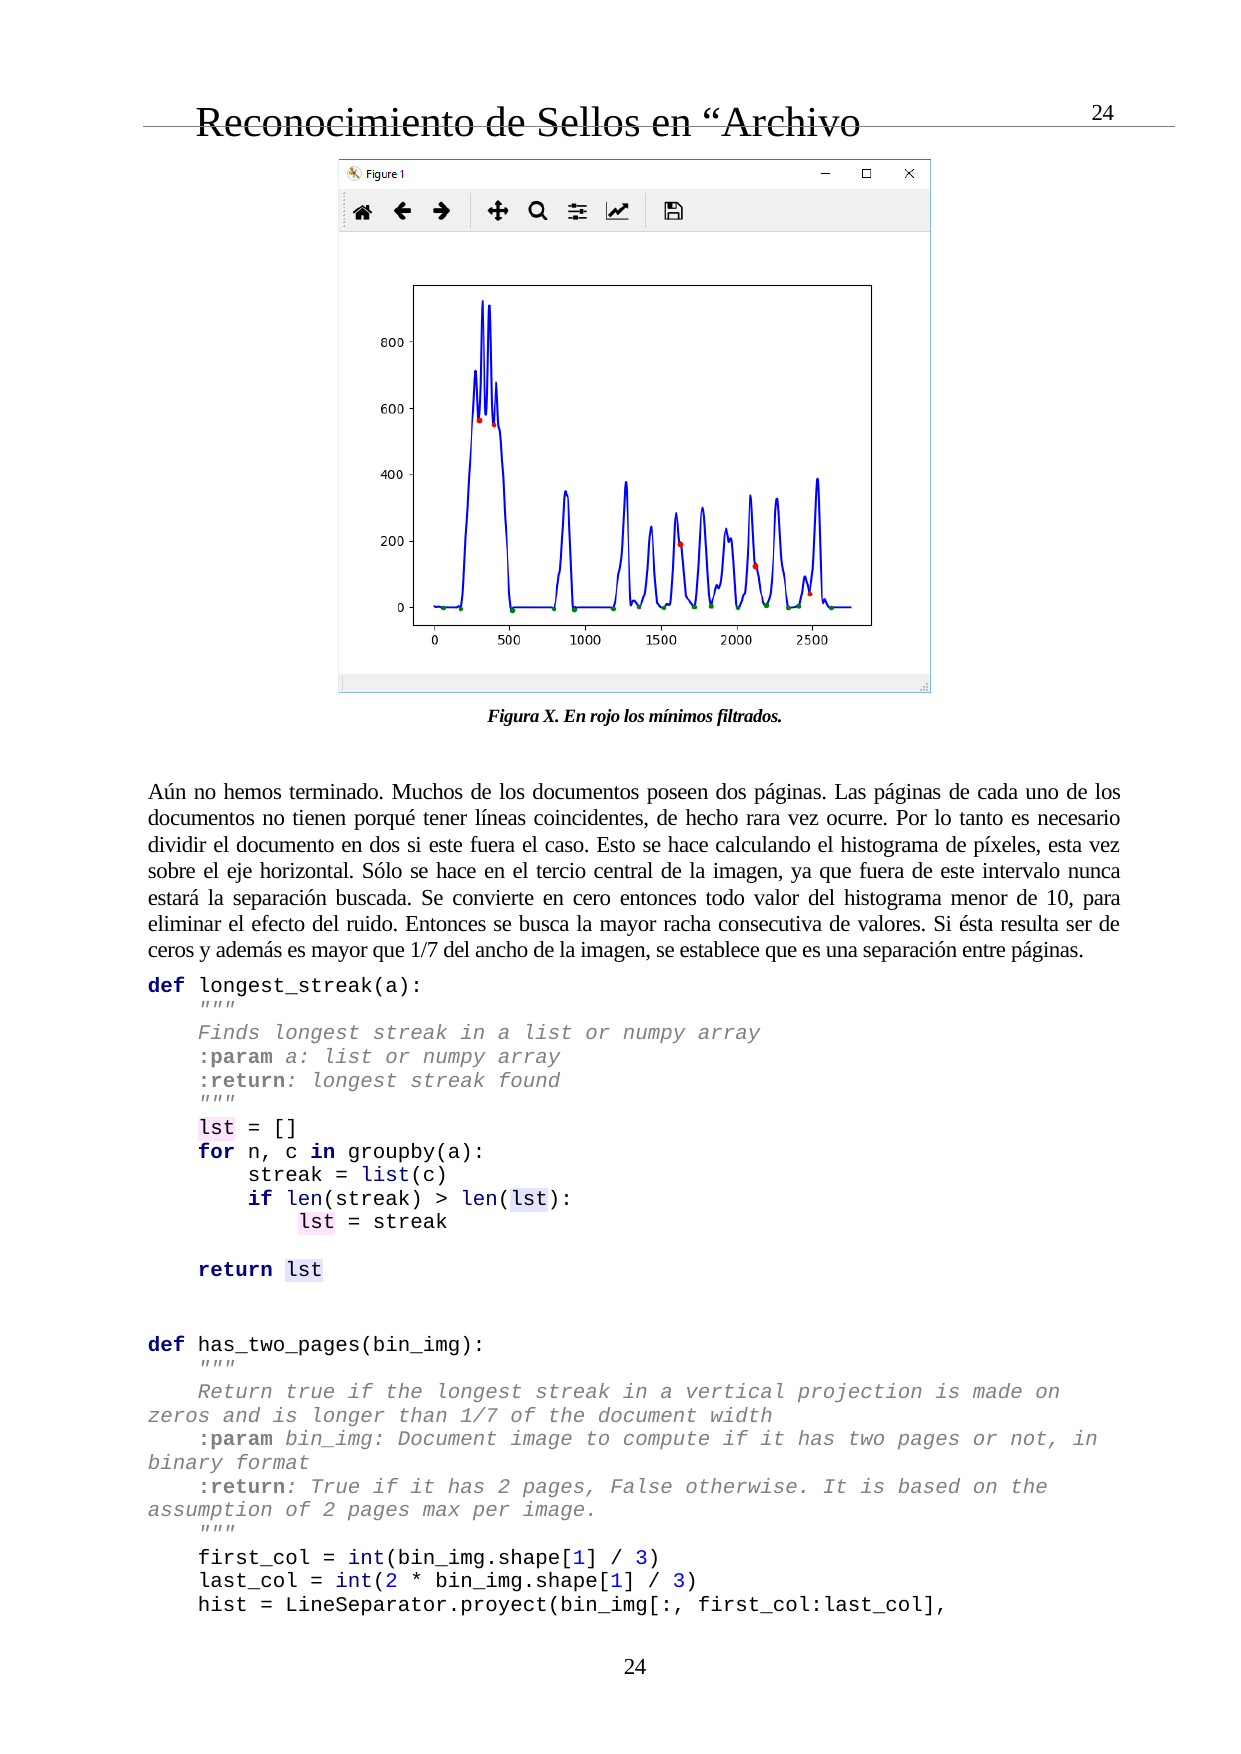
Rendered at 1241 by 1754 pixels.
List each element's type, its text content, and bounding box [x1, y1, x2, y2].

picture [338, 159, 931, 693]
text def longest_streak(a): """ Finds longest streak in a list or numpy array :param a: list or numpy array :return: longest streak found """ lst = [] for n, c in groupby(a): streak = list(c) if len(streak) > len(lst): lst = streak return lst [148, 975, 1122, 1282]
text Figura X. En rojo los mínimos filtrados. [148, 705, 1122, 727]
text Aún no hemos terminado. Muchos de los documentos poseen dos páginas. Las páginas de cada uno de los documentos no tienen porqué tener líneas coincidentes, de hecho rara vez ocurre. Por lo tanto es necesario dividir el documento en dos si este fuera el caso. Esto se hace calculando el histograma de píxeles, esta vez sobre el eje horizontal. Sólo se hace en el tercio central de la imagen, ya que fuera de este intervalo nunca estará la separación buscada. Se convierte en cero entonces todo valor del histograma menor de 10, para eliminar el efecto del ruido. Entonces se busca la mayor racha consecutiva de valores. Si ésta resulta ser de ceros y además es mayor que 1/7 del ancho de la imagen, se establece que es una separación entre páginas. [148, 778, 1122, 963]
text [148, 1334, 1122, 1618]
